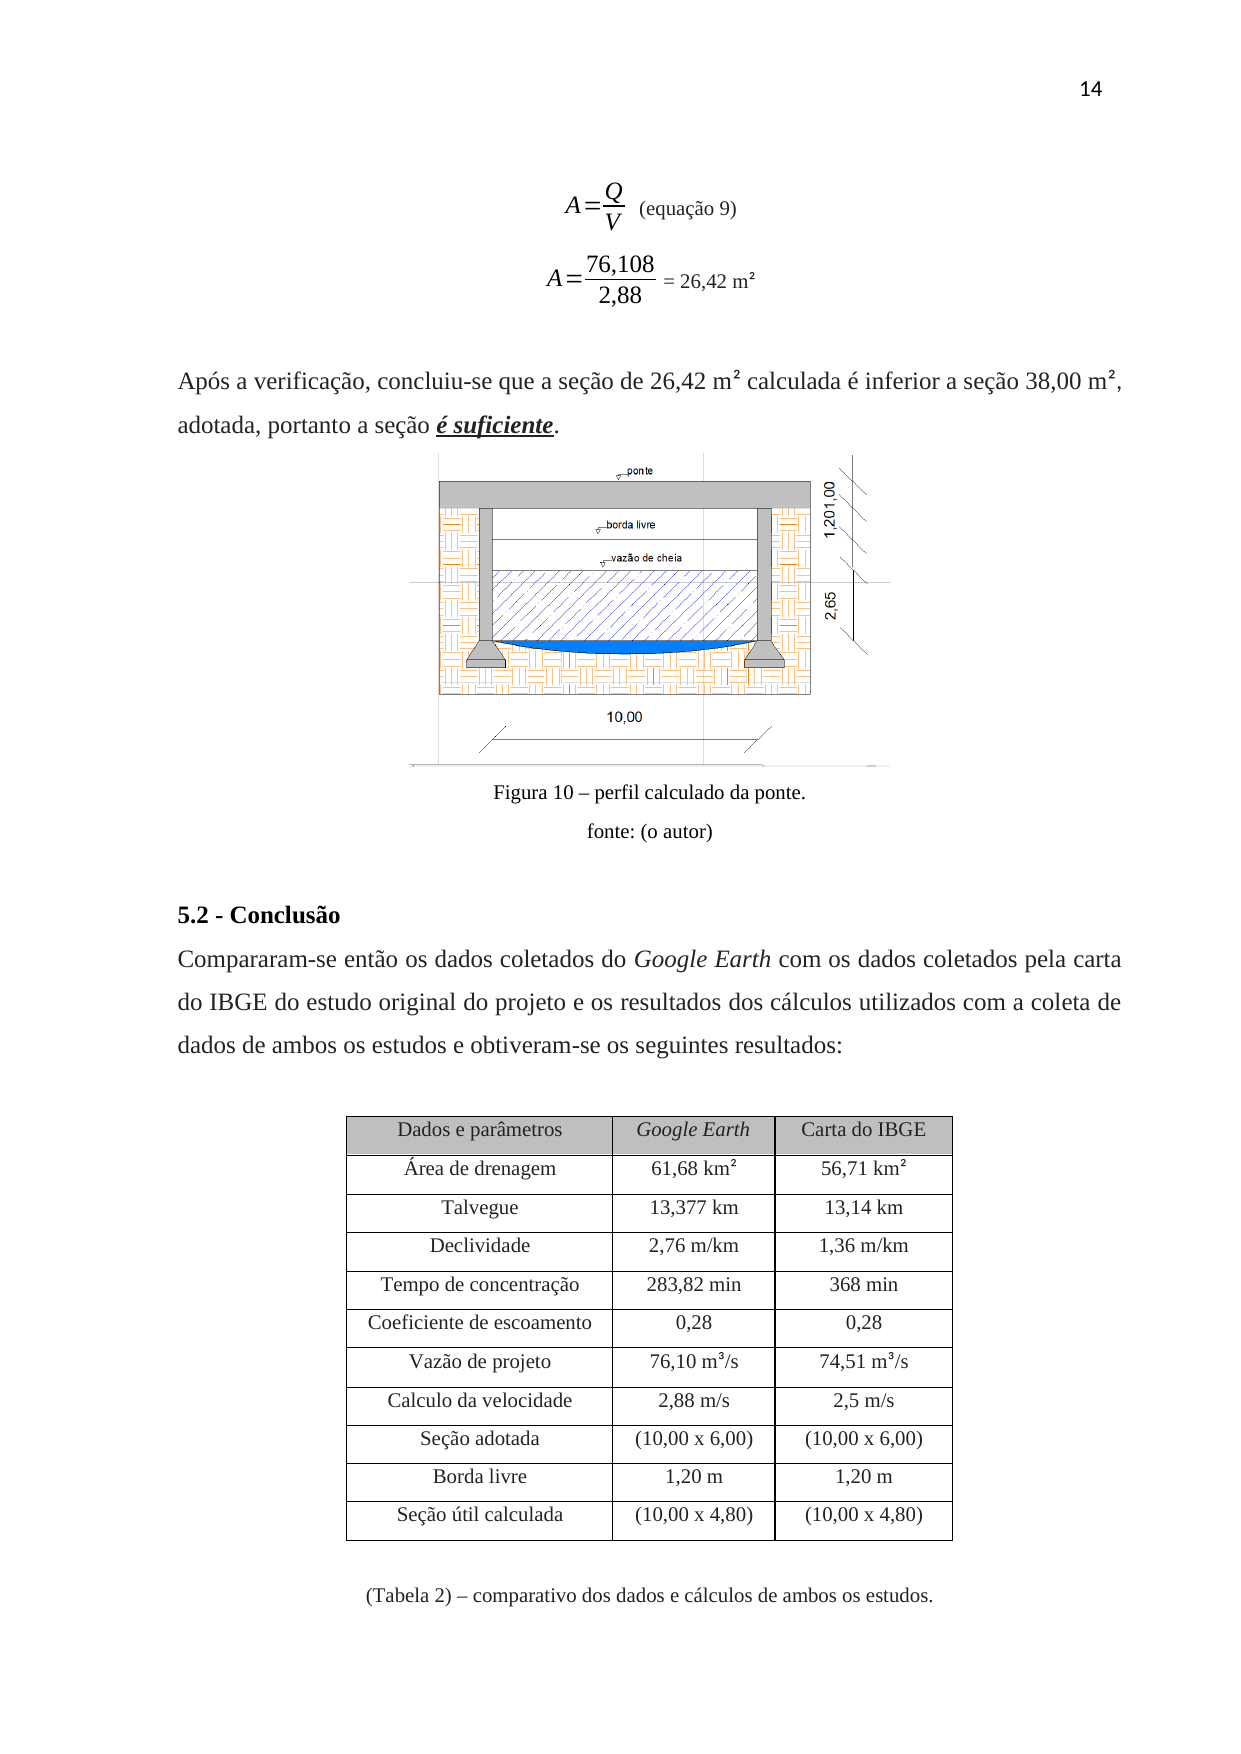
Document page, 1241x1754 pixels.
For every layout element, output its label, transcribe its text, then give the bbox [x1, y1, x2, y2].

table_cell (10,00 x 6,00) [613, 1426, 774, 1463]
text (Tabela 2) – comparativo dos dados e cálculos de ambos os estudos. [177, 1582, 1122, 1607]
table_header Dados e parâmetros [347, 1117, 612, 1154]
table_cell Vazão de projeto [347, 1348, 612, 1387]
table_cell 76,10 m³/s [613, 1348, 774, 1387]
table_cell Seção adotada [347, 1426, 612, 1463]
text Após a verificação, concluiu-se que a seção de 26,42 m² calculada é inferior a seção 38,00 m², adotada, portanto a seção é suficiente. [177, 365, 1122, 439]
table_cell 13,14 km [776, 1195, 952, 1232]
table_cell 368 min [776, 1272, 952, 1309]
table_cell (10,00 x 4,80) [613, 1502, 774, 1539]
table_cell 74,51 m³/s [776, 1348, 952, 1387]
table_header Google Earth [613, 1117, 774, 1154]
table_cell 0,28 [613, 1310, 774, 1347]
table_cell Coeficiente de escoamento [347, 1310, 612, 1347]
text Figura 10 – perfil calculado da ponte. [177, 780, 1122, 804]
table_cell 1,20 m [776, 1464, 952, 1501]
table_cell 2,76 m/km [613, 1233, 774, 1271]
text (equação 9) [177, 177, 1122, 236]
table_cell Tempo de concentração [347, 1272, 612, 1309]
table_cell Área de drenagem [347, 1156, 612, 1194]
text = 26,42 m² [177, 251, 1122, 309]
table_cell 13,377 km [613, 1195, 774, 1232]
table_cell 283,82 min [613, 1272, 774, 1309]
table_cell Seção útil calculada [347, 1502, 612, 1539]
table_cell Calculo da velocidade [347, 1388, 612, 1425]
table_cell 2,88 m/s [613, 1388, 774, 1425]
table_cell 1,20 m [613, 1464, 774, 1501]
table_cell (10,00 x 6,00) [776, 1426, 952, 1463]
table_header Carta do IBGE [776, 1117, 952, 1154]
table_cell 56,71 km² [776, 1156, 952, 1194]
table_cell 2,5 m/s [776, 1388, 952, 1425]
table_cell (10,00 x 4,80) [776, 1502, 952, 1539]
text Compararam-se então os dados coletados do Google Earth com os dados coletados pela carta do IBGE do estudo original do projeto e os resultados dos cálculos utilizados com a coleta de dados de ambos os estudos e obtiveram-se os seguintes resultados: [177, 944, 1122, 1059]
table_cell 61,68 km² [613, 1156, 774, 1194]
text 5.2 - Conclusão [177, 901, 1122, 929]
table_cell 1,36 m/km [776, 1233, 952, 1271]
picture [409, 453, 890, 767]
table_cell Talvegue [347, 1195, 612, 1232]
table_cell 0,28 [776, 1310, 952, 1347]
table_cell Borda livre [347, 1464, 612, 1501]
table_cell Declividade [347, 1233, 612, 1271]
text fonte: (o autor) [177, 819, 1122, 843]
